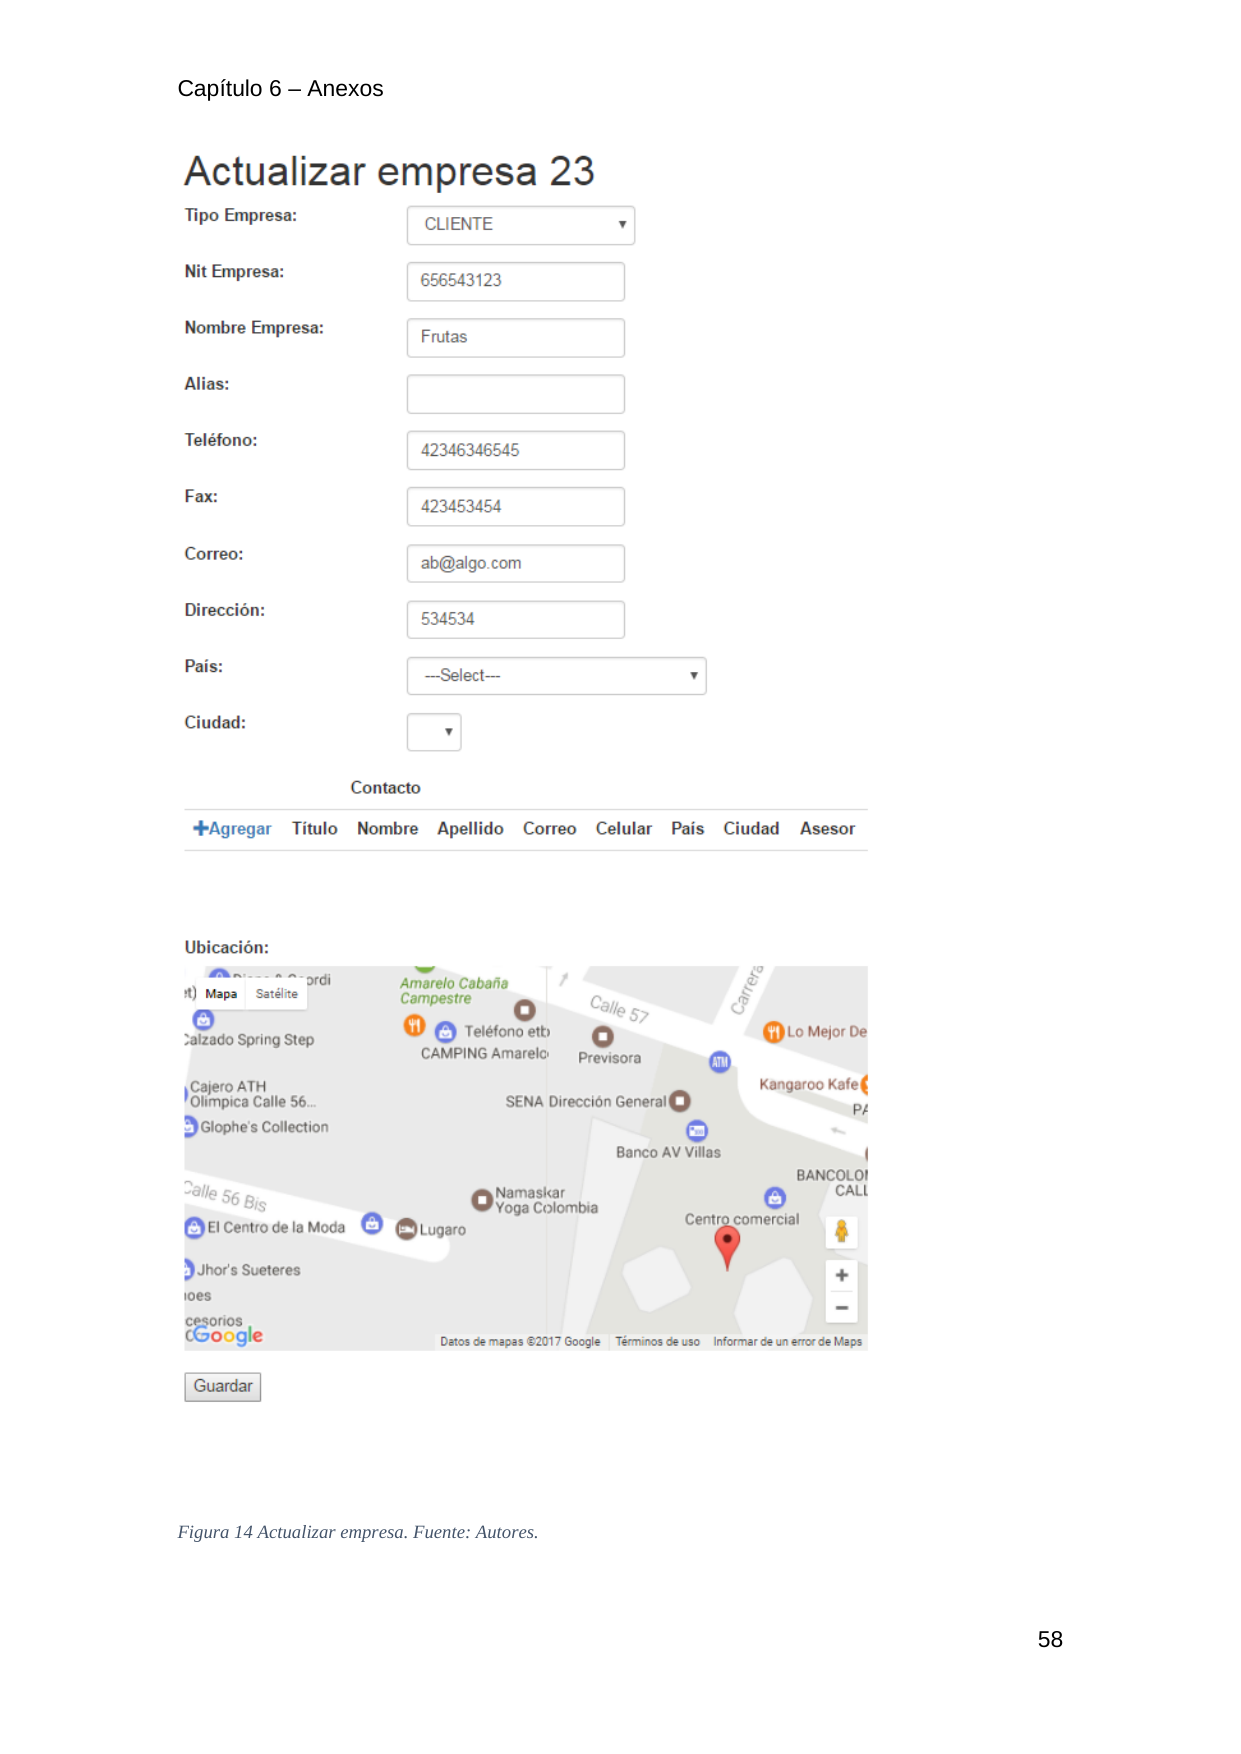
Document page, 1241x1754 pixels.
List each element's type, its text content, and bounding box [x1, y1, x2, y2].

picture [177, 147, 937, 1503]
text Figura 14 Actualizar empresa. Fuente: Autores. [177, 1521, 1063, 1543]
